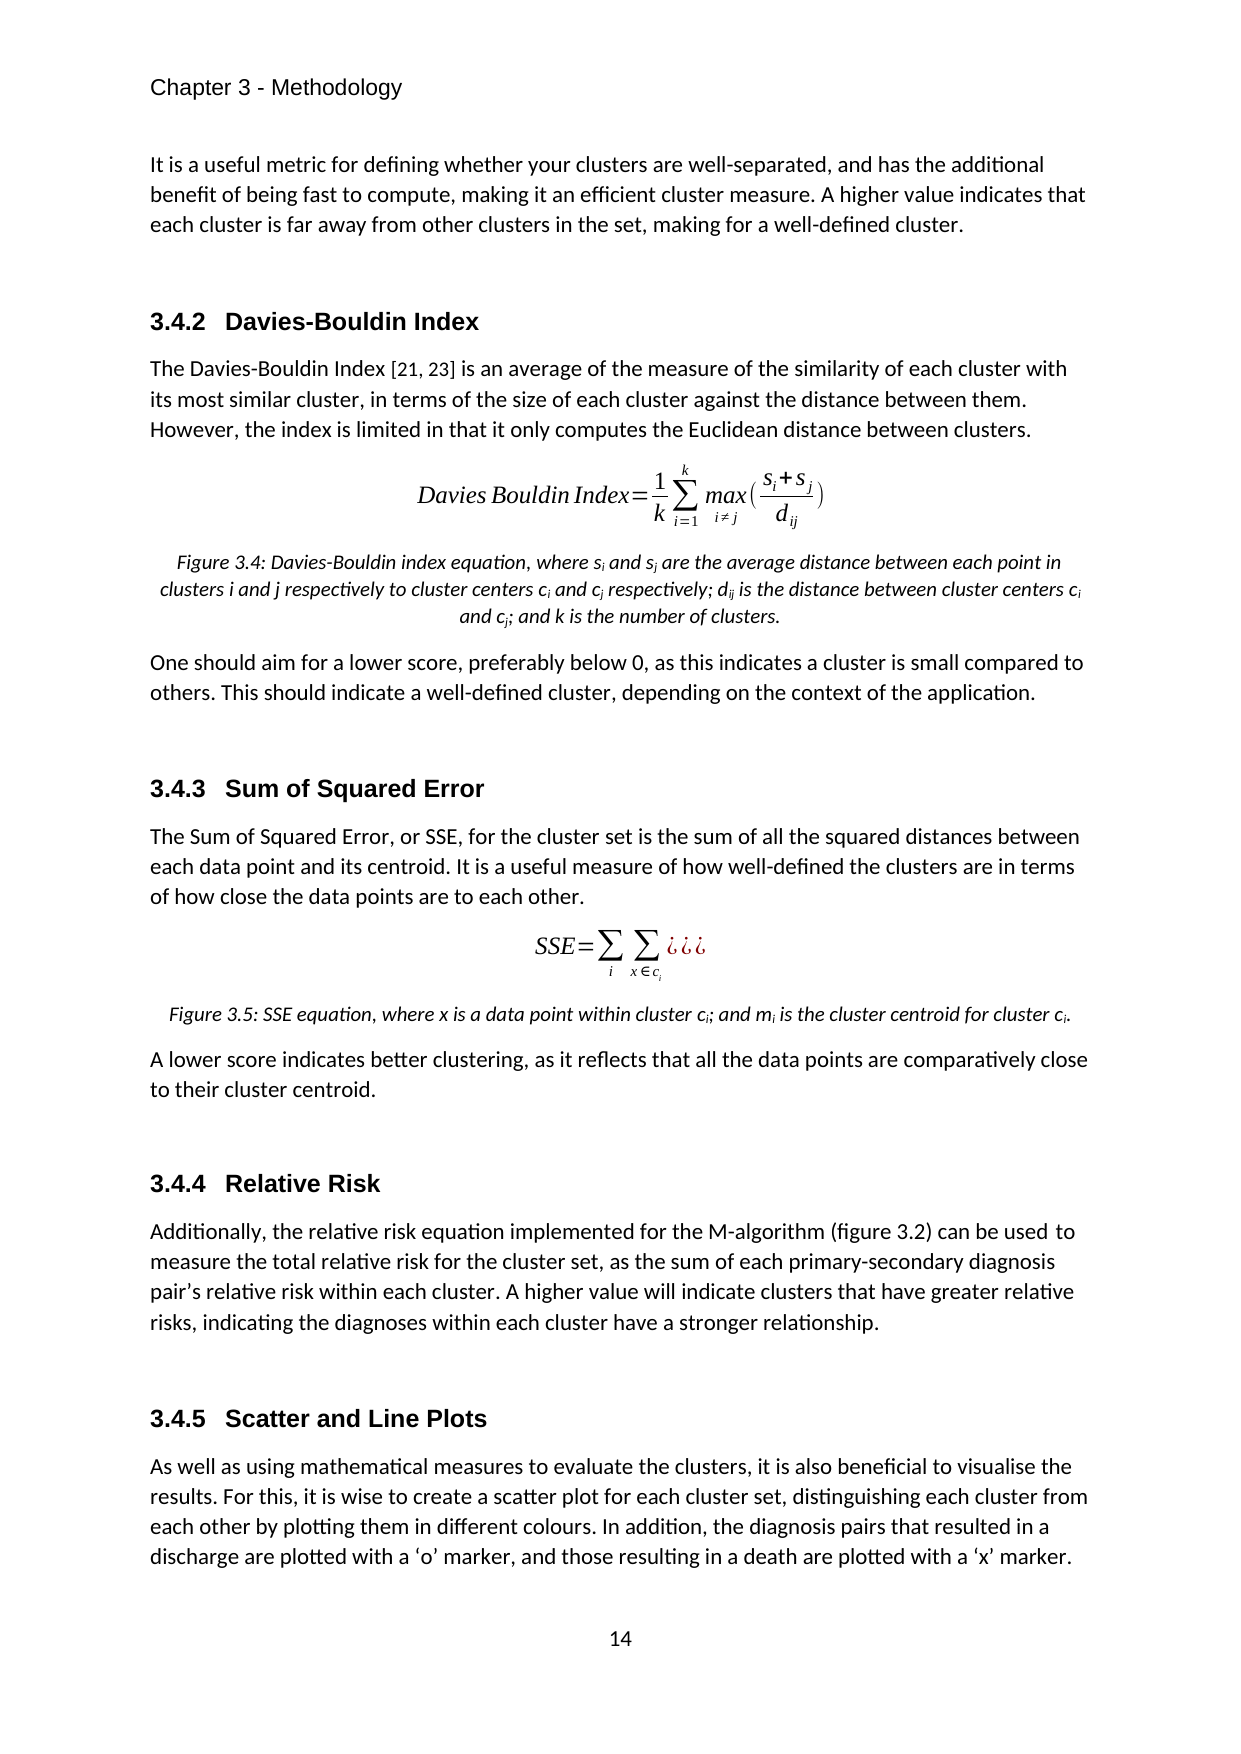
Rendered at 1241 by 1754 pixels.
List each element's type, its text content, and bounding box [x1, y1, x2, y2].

text A lower score indicates better clustering, as it reflects that all the data points are comparatively close to their cluster centroid. [150, 1045, 1090, 1103]
text Additionally, the relative risk equation implemented for the M-algorithm (figure 3.2) can be used to measure the total relative risk for the cluster set, as the sum of each primary-secondary diagnosis pair’s relative risk within each cluster. A higher value will indicate clusters that have greater relative risks, indicating the diagnoses within each cluster have a stronger relationship. [150, 1217, 1090, 1336]
text Figure 3.5: SSE equation, where x is a data point within cluster ci; and mi is the cluster centroid for cluster ci. [150, 1001, 1090, 1027]
text 3.4.4 Relative Risk [150, 1169, 1090, 1198]
text 3.4.2 Davies-Bouldin Index [150, 307, 1090, 336]
text 3.4.3 Sum of Squared Error [150, 774, 1090, 803]
text One should aim for a lower score, preferably below 0, as this indicates a cluster is small compared to others. This should indicate a well-defined cluster, depending on the context of the application. [150, 648, 1090, 706]
text It is a useful metric for defining whether your clusters are well-separated, and has the additional benefit of being fast to compute, making it an efficient cluster measure. A higher value indicates that each cluster is far away from other clusters in the set, making for a well-defined cluster. [150, 150, 1090, 238]
text 3.4.5 Scatter and Line Plots [150, 1404, 1090, 1433]
text The Davies-Bouldin Index [21, 23] is an average of the measure of the similarity of each cluster with its most similar cluster, in terms of the size of each cluster against the distance between them. However, the index is limited in that it only computes the Euclidean distance between clusters. [150, 354, 1090, 443]
text As well as using mathematical measures to evaluate the clusters, it is also beneficial to visualise the results. For this, it is wise to create a scatter plot for each cluster set, distinguishing each cluster from each other by plotting them in different colours. In addition, the diagnosis pairs that resulted in a discharge are plotted with a ‘o’ marker, and those resulting in a death are plotted with a ‘x’ marker. [150, 1452, 1090, 1570]
text The Sum of Squared Error, or SSE, for the cluster set is the sum of all the squared distances between each data point and its centroid. It is a useful measure of how well-defined the clusters are in terms of how close the data points are to each other. [150, 822, 1090, 911]
text Figure 3.4: Davies-Bouldin index equation, where si and sj are the average distance between each point in clusters i and j respectively to cluster centers ci and cj respectively; dij is the distance between cluster centers ci and cj; and k is the number of clusters. [150, 549, 1090, 629]
